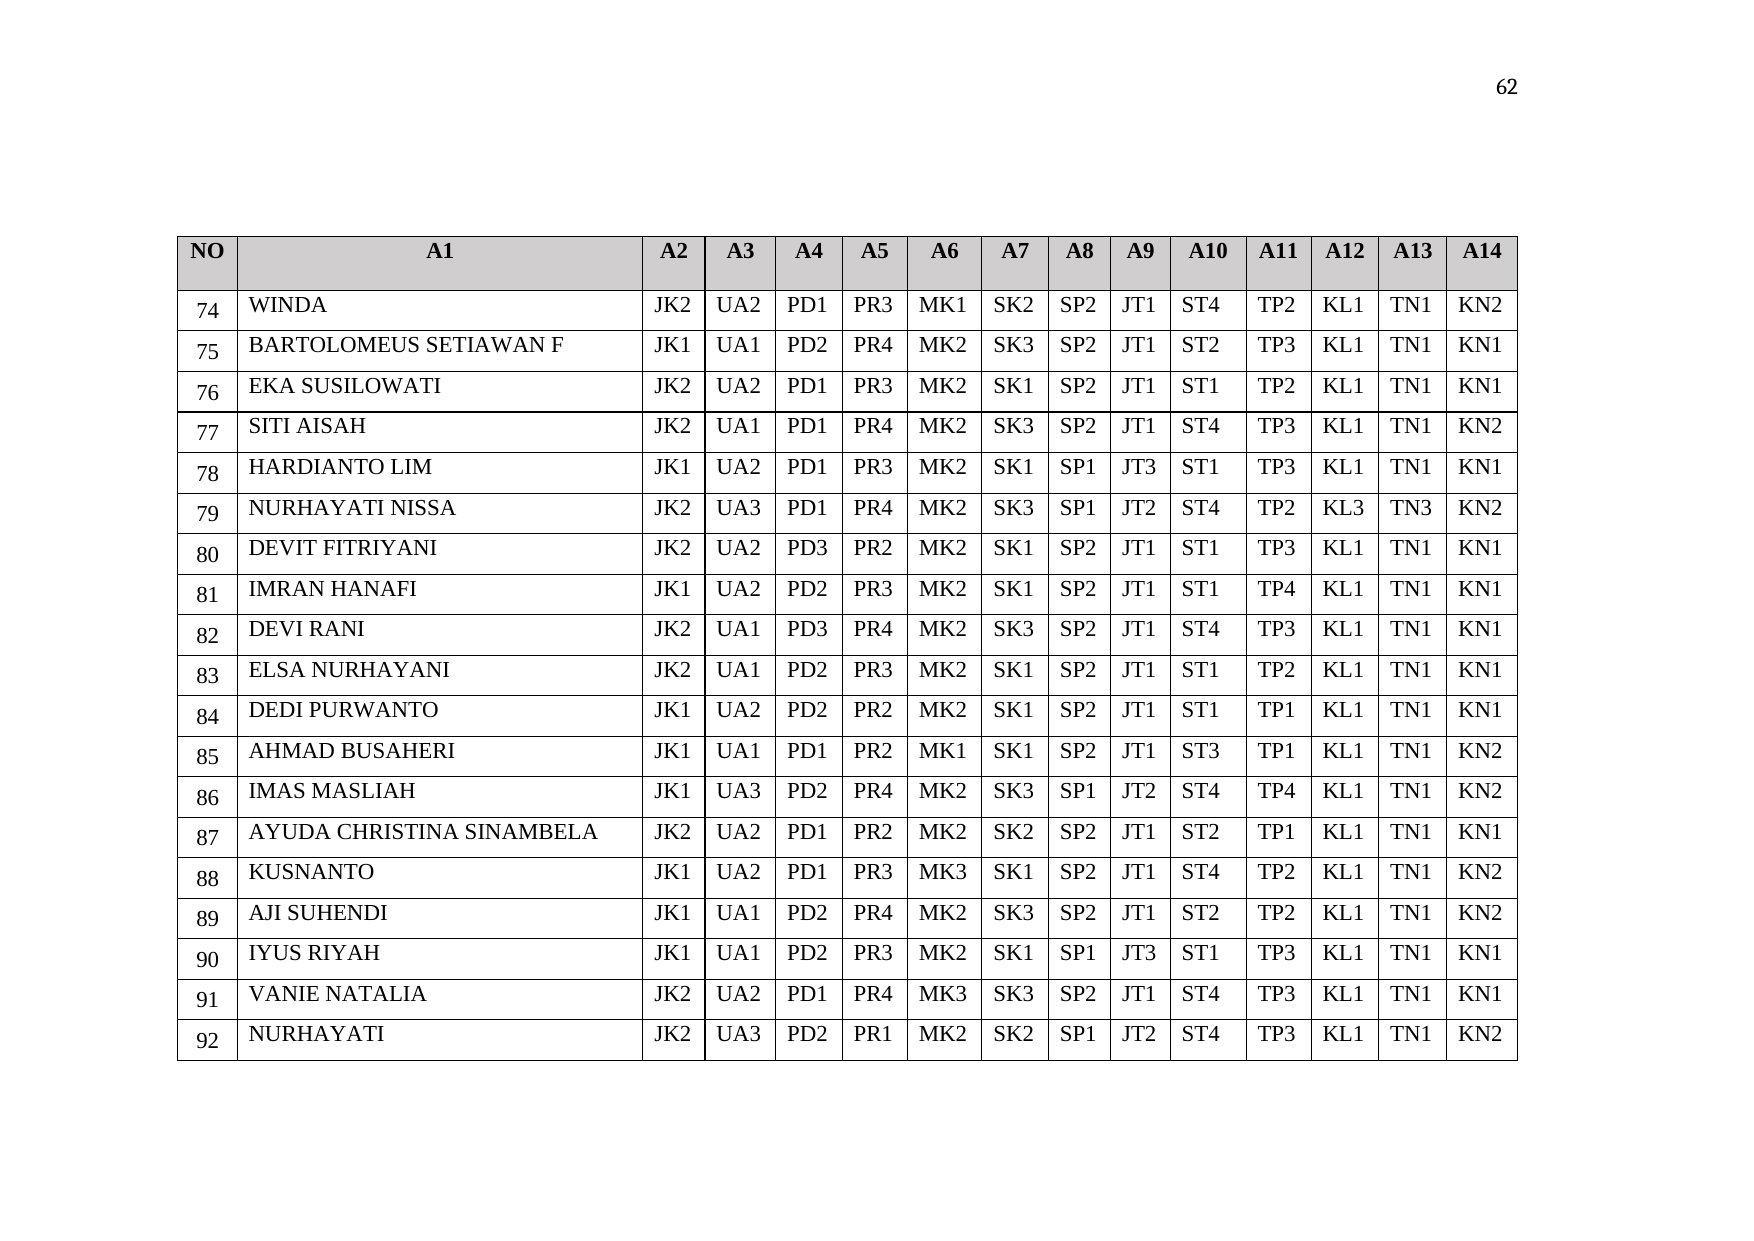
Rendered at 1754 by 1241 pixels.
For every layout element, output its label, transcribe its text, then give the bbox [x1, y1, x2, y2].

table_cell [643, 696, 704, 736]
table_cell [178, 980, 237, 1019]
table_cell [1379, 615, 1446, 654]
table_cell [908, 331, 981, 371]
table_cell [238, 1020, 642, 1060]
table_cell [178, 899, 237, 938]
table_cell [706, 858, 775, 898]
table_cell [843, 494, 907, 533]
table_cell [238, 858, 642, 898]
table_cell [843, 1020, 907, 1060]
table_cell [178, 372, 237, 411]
table_header A3 [706, 237, 775, 290]
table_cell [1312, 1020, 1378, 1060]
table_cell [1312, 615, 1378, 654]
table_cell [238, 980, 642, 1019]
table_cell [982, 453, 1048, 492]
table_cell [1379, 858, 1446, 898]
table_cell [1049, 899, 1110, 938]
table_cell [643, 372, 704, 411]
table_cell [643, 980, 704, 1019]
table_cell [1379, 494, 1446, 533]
table_header A5 [843, 237, 907, 290]
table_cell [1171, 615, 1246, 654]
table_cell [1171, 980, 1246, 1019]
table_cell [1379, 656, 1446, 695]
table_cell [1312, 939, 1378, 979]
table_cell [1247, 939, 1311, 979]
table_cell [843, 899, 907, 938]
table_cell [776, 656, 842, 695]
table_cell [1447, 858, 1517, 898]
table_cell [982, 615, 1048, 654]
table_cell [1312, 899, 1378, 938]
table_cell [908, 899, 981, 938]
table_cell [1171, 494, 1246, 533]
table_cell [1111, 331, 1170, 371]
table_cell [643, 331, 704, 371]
table_header A10 [1171, 237, 1246, 290]
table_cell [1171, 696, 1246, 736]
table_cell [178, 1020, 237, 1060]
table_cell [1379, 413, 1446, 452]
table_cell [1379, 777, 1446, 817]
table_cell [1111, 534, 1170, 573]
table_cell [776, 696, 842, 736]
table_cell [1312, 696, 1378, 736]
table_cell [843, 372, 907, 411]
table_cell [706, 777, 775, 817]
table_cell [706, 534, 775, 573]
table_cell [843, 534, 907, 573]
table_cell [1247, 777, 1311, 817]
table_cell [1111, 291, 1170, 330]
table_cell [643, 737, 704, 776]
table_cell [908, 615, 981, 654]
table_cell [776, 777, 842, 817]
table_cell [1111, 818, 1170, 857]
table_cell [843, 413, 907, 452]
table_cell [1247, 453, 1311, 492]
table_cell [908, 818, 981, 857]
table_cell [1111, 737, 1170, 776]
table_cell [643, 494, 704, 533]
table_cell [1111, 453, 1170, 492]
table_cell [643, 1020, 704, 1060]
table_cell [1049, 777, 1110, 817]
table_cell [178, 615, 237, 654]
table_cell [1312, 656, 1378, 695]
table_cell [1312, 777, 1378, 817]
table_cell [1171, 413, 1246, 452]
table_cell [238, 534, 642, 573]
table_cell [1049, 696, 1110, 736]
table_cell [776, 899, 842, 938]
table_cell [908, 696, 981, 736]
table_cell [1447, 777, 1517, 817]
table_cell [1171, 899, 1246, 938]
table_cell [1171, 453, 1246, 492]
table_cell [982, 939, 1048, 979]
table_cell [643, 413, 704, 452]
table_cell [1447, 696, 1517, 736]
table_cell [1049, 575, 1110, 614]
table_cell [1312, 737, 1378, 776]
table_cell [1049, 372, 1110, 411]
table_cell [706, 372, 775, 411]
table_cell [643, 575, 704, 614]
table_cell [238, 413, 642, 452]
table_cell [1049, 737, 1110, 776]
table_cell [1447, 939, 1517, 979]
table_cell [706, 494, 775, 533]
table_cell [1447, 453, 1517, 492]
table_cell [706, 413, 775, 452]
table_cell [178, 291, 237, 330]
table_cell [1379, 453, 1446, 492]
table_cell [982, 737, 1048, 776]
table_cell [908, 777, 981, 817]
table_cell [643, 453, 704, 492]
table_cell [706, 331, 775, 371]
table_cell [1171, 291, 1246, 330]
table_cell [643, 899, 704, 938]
table_header A12 [1312, 237, 1378, 290]
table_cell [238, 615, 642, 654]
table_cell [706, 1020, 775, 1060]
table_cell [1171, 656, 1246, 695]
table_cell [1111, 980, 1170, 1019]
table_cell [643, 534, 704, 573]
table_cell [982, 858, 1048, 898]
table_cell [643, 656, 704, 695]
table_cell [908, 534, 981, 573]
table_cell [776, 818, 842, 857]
table_header A1 [238, 237, 642, 290]
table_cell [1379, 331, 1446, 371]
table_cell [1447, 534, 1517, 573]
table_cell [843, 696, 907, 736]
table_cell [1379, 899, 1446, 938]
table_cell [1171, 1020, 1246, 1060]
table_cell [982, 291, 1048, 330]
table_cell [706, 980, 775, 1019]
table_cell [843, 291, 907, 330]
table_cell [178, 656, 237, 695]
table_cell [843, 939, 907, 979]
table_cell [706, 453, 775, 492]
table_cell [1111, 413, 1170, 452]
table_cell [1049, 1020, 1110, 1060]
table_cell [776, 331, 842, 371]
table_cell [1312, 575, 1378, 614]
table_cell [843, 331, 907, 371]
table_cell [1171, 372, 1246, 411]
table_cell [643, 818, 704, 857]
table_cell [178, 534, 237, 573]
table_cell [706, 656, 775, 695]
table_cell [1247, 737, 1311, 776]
table_header A6 [908, 237, 981, 290]
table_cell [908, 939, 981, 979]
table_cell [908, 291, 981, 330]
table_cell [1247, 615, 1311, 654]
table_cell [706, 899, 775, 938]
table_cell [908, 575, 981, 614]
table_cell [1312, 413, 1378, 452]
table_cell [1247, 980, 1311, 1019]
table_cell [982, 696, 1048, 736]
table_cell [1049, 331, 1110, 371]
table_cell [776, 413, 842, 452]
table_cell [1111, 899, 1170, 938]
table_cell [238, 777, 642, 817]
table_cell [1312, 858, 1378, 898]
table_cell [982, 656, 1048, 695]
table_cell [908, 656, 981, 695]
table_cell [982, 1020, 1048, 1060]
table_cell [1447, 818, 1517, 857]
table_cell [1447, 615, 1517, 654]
table_header A7 [982, 237, 1048, 290]
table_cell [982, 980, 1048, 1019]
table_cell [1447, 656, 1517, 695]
table_header A9 [1111, 237, 1170, 290]
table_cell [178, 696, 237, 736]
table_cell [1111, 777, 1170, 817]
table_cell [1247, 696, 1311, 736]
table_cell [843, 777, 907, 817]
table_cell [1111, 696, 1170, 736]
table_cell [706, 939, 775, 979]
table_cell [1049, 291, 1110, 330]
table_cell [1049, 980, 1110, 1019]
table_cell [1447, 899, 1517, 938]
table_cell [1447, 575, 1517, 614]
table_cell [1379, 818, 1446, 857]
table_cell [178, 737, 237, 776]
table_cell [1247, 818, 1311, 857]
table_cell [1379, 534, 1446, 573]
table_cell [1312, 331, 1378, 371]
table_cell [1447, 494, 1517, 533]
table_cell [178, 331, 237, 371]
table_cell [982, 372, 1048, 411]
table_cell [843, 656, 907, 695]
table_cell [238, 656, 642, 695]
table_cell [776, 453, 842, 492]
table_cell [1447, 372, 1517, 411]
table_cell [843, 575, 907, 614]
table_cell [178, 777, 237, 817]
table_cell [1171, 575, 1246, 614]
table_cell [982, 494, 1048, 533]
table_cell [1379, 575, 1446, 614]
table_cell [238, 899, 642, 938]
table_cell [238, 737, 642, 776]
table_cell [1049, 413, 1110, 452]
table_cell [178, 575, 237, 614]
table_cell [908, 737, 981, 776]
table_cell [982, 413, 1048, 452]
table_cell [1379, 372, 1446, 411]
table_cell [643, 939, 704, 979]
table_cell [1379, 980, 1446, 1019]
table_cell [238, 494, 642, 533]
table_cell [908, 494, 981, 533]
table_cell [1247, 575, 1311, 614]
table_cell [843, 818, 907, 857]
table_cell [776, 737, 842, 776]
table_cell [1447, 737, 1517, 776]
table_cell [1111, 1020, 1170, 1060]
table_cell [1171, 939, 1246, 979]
table_header A4 [776, 237, 842, 290]
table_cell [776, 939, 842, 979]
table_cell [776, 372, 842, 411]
table_header A11 [1247, 237, 1311, 290]
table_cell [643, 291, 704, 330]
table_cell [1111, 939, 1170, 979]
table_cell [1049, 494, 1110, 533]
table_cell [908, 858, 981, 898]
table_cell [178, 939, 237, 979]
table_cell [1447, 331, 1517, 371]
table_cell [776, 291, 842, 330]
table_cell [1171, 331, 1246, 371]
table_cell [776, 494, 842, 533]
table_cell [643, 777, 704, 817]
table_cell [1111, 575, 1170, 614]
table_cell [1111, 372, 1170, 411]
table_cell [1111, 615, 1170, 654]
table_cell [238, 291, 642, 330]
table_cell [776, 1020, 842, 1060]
table_header A2 [643, 237, 704, 290]
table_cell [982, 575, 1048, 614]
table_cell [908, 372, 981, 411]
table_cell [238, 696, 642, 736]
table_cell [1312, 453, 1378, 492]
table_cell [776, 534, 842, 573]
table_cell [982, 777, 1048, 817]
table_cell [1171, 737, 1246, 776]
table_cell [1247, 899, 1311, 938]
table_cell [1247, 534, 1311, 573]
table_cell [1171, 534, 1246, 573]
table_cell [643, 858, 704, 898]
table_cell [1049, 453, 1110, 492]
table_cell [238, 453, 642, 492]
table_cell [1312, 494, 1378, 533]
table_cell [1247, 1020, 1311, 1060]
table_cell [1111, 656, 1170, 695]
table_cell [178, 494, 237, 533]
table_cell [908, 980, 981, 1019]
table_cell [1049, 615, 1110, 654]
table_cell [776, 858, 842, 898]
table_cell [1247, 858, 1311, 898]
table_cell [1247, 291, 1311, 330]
table_header A13 [1379, 237, 1446, 290]
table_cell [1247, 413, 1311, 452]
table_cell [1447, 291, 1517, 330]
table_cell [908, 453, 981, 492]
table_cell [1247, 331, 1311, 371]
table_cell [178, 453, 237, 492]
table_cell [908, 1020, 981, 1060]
table_header A8 [1049, 237, 1110, 290]
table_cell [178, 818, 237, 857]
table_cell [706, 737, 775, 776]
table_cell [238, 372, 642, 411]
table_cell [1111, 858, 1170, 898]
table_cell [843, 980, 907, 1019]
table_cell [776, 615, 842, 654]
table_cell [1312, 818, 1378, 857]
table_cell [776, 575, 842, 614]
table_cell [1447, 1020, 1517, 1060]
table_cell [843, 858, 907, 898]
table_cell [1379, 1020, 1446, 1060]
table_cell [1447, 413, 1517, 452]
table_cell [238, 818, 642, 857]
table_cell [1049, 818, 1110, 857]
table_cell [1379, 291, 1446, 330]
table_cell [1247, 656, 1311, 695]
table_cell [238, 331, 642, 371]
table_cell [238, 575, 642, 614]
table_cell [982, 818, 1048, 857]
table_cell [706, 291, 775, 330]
table_header A14 [1447, 237, 1517, 290]
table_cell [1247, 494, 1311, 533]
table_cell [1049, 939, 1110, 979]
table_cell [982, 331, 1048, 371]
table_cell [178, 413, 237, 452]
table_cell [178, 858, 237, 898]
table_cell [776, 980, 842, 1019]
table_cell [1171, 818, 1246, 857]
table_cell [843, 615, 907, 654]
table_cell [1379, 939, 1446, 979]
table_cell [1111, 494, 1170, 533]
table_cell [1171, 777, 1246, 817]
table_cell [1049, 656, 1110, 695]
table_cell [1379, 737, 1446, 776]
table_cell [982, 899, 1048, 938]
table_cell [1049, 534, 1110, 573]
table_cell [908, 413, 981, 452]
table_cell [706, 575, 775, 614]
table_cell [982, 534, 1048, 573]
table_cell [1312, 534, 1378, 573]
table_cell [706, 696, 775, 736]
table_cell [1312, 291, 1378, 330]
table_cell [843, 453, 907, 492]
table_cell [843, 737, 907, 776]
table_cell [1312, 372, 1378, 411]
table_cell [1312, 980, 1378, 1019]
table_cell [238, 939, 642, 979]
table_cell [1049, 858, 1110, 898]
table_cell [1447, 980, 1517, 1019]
table_header NO [178, 237, 237, 290]
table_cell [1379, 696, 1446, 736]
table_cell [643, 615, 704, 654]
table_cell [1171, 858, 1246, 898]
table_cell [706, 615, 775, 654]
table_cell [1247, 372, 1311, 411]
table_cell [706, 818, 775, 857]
